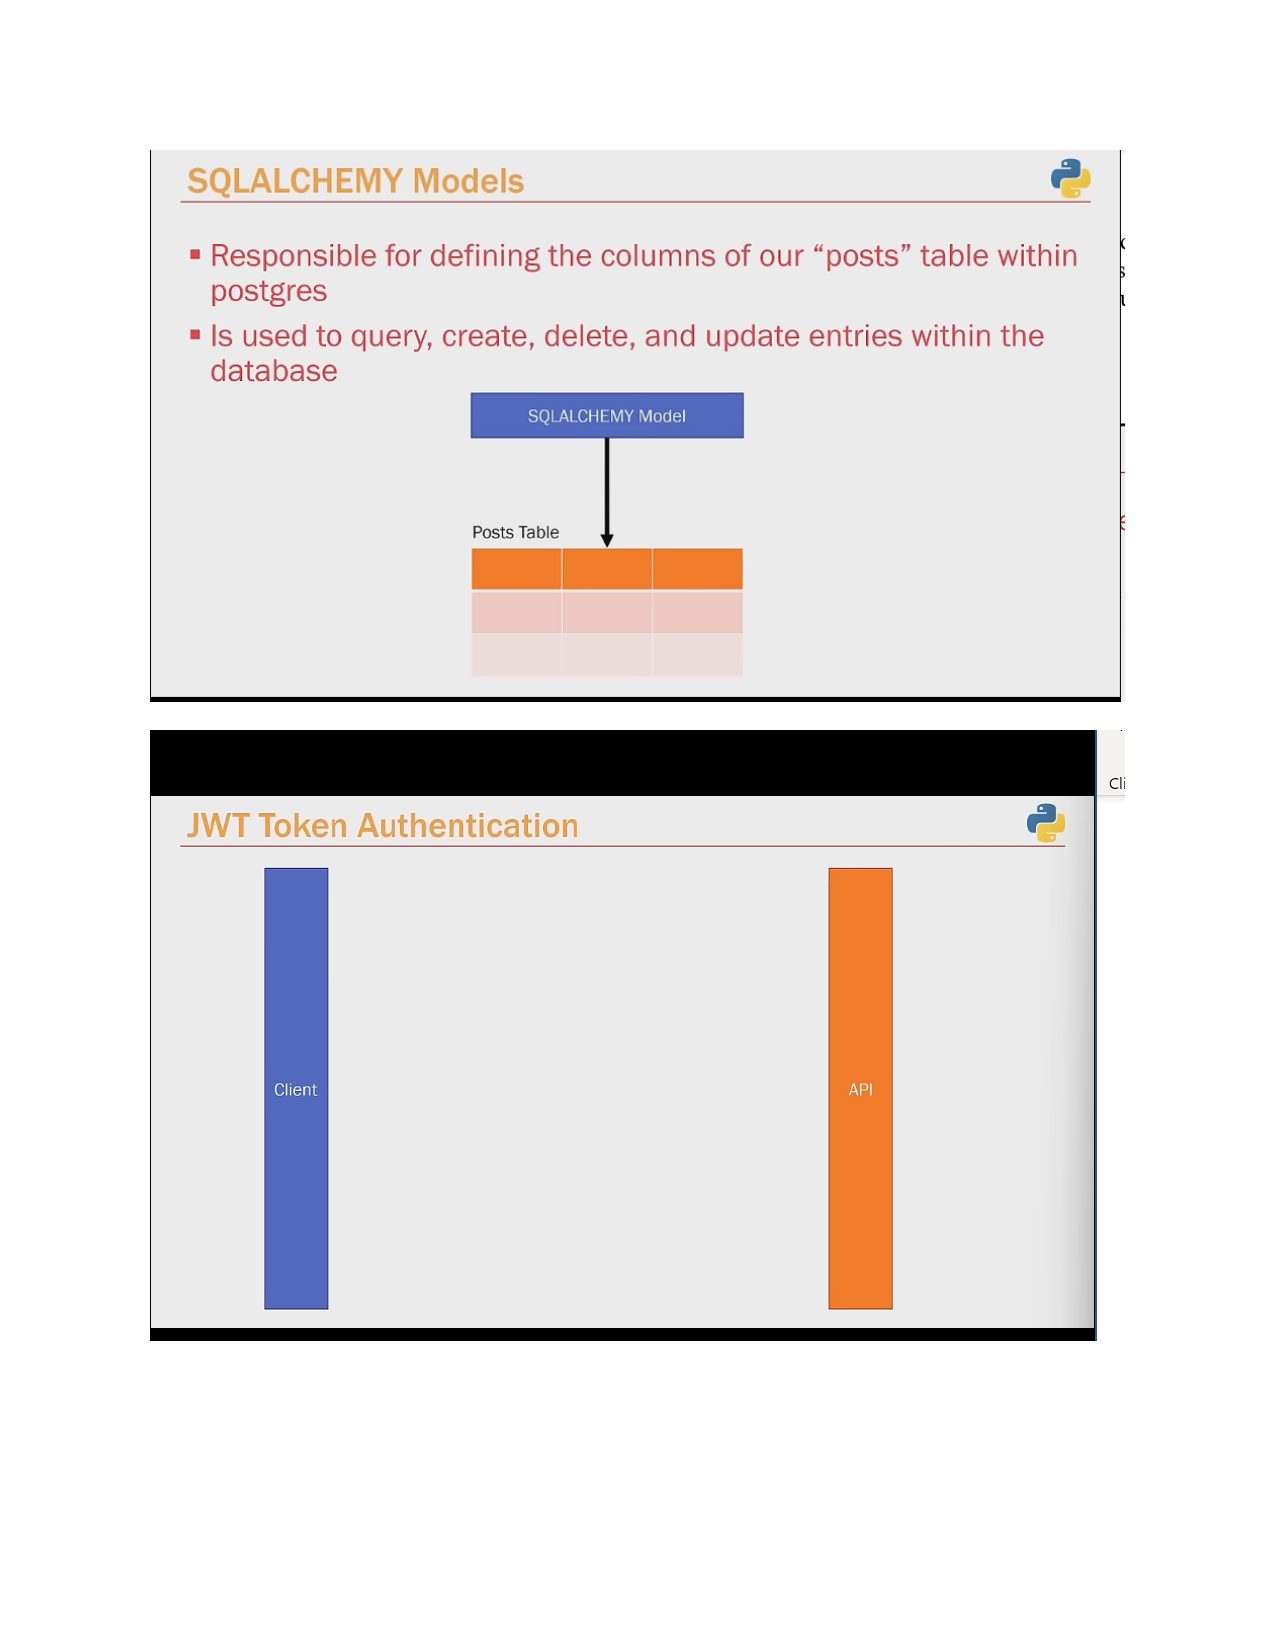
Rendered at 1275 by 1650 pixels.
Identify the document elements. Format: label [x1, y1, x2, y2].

picture [150, 730, 1125, 1341]
picture [150, 150, 1125, 702]
